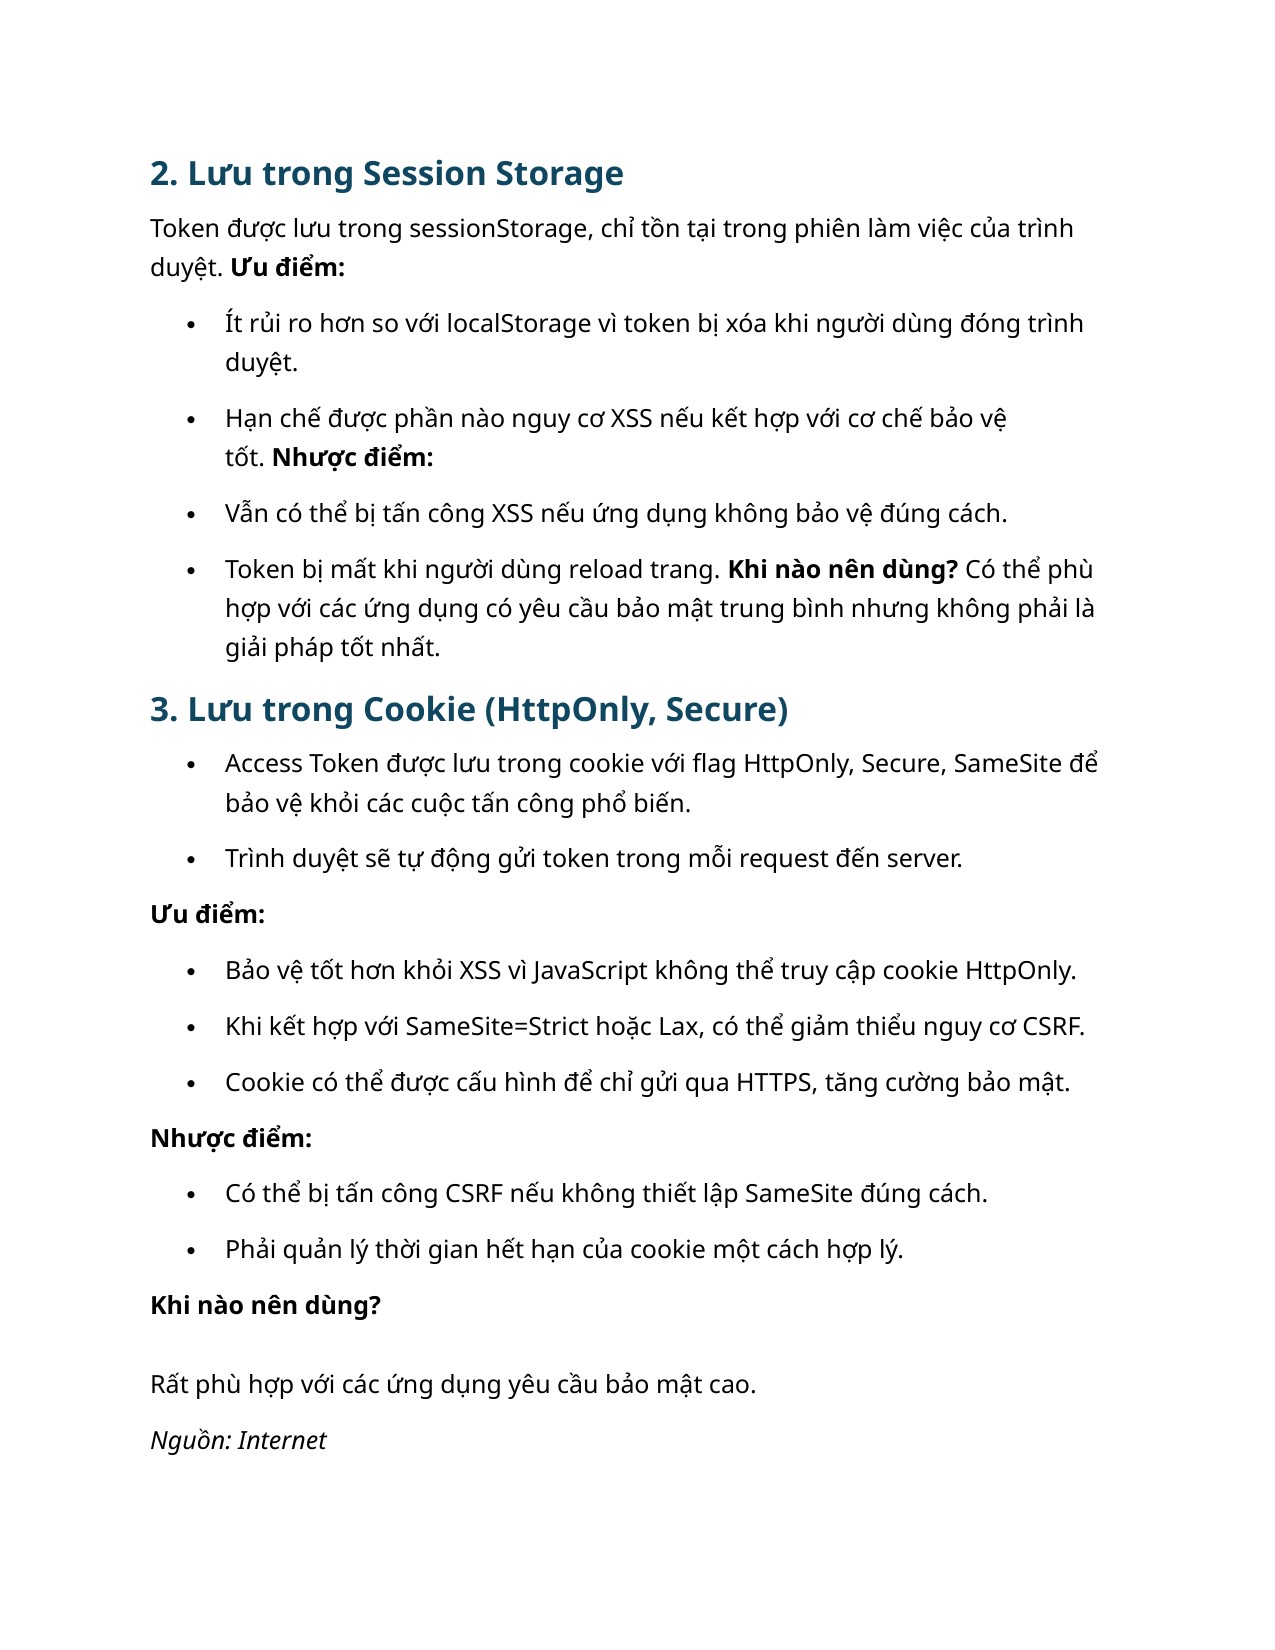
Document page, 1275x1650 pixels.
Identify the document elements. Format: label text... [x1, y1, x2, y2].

list Vẫn có thể bị tấn công XSS nếu ứng dụng không bảo vệ đúng cách. [187, 496, 1125, 529]
list Hạn chế được phần nào nguy cơ XSS nếu kết hợp với cơ chế bảo vệ tốt. Nhược điểm: [187, 401, 1125, 474]
list Cookie có thể được cấu hình để chỉ gửi qua HTTPS, tăng cường bảo mật. [187, 1064, 1125, 1098]
text Khi nào nên dùng? [150, 1288, 1125, 1322]
text Nhược điểm: [150, 1120, 1125, 1154]
list Có thể bị tấn công CSRF nếu không thiết lập SameSite đúng cách. [187, 1176, 1125, 1210]
subtitle 2. Lưu trong Session Storage [150, 150, 1125, 195]
text Nguồn: Internet [150, 1423, 1125, 1457]
list Phải quản lý thời gian hết hạn của cookie một cách hợp lý. [187, 1232, 1125, 1266]
text Ưu điểm: [150, 897, 1125, 931]
list Trình duyệt sẽ tự động gửi token trong mỗi request đến server. [187, 841, 1125, 875]
list Access Token được lưu trong cookie với flag HttpOnly, Secure, SameSite để bảo vệ khỏi các cuộc tấn công phổ biến. [187, 746, 1125, 819]
list Token bị mất khi người dùng reload trang. Khi nào nên dùng? Có thể phù hợp với các ứng dụng có yêu cầu bảo mật trung bình nhưng không phải là giải pháp tốt nhất. [187, 551, 1125, 664]
text Rất phù hợp với các ứng dụng yêu cầu bảo mật cao. [150, 1343, 1125, 1401]
list Bảo vệ tốt hơn khỏi XSS vì JavaScript không thể truy cập cookie HttpOnly. [187, 953, 1125, 987]
list Ít rủi ro hơn so với localStorage vì token bị xóa khi người dùng đóng trình duyệt. [187, 306, 1125, 379]
subtitle 3. Lưu trong Cookie (HttpOnly, Secure) [150, 686, 1125, 731]
text Token được lưu trong sessionStorage, chỉ tồn tại trong phiên làm việc của trình duyệt. Ưu điểm: [150, 211, 1125, 284]
list Khi kết hợp với SameSite=Strict hoặc Lax, có thể giảm thiểu nguy cơ CSRF. [187, 1008, 1125, 1043]
